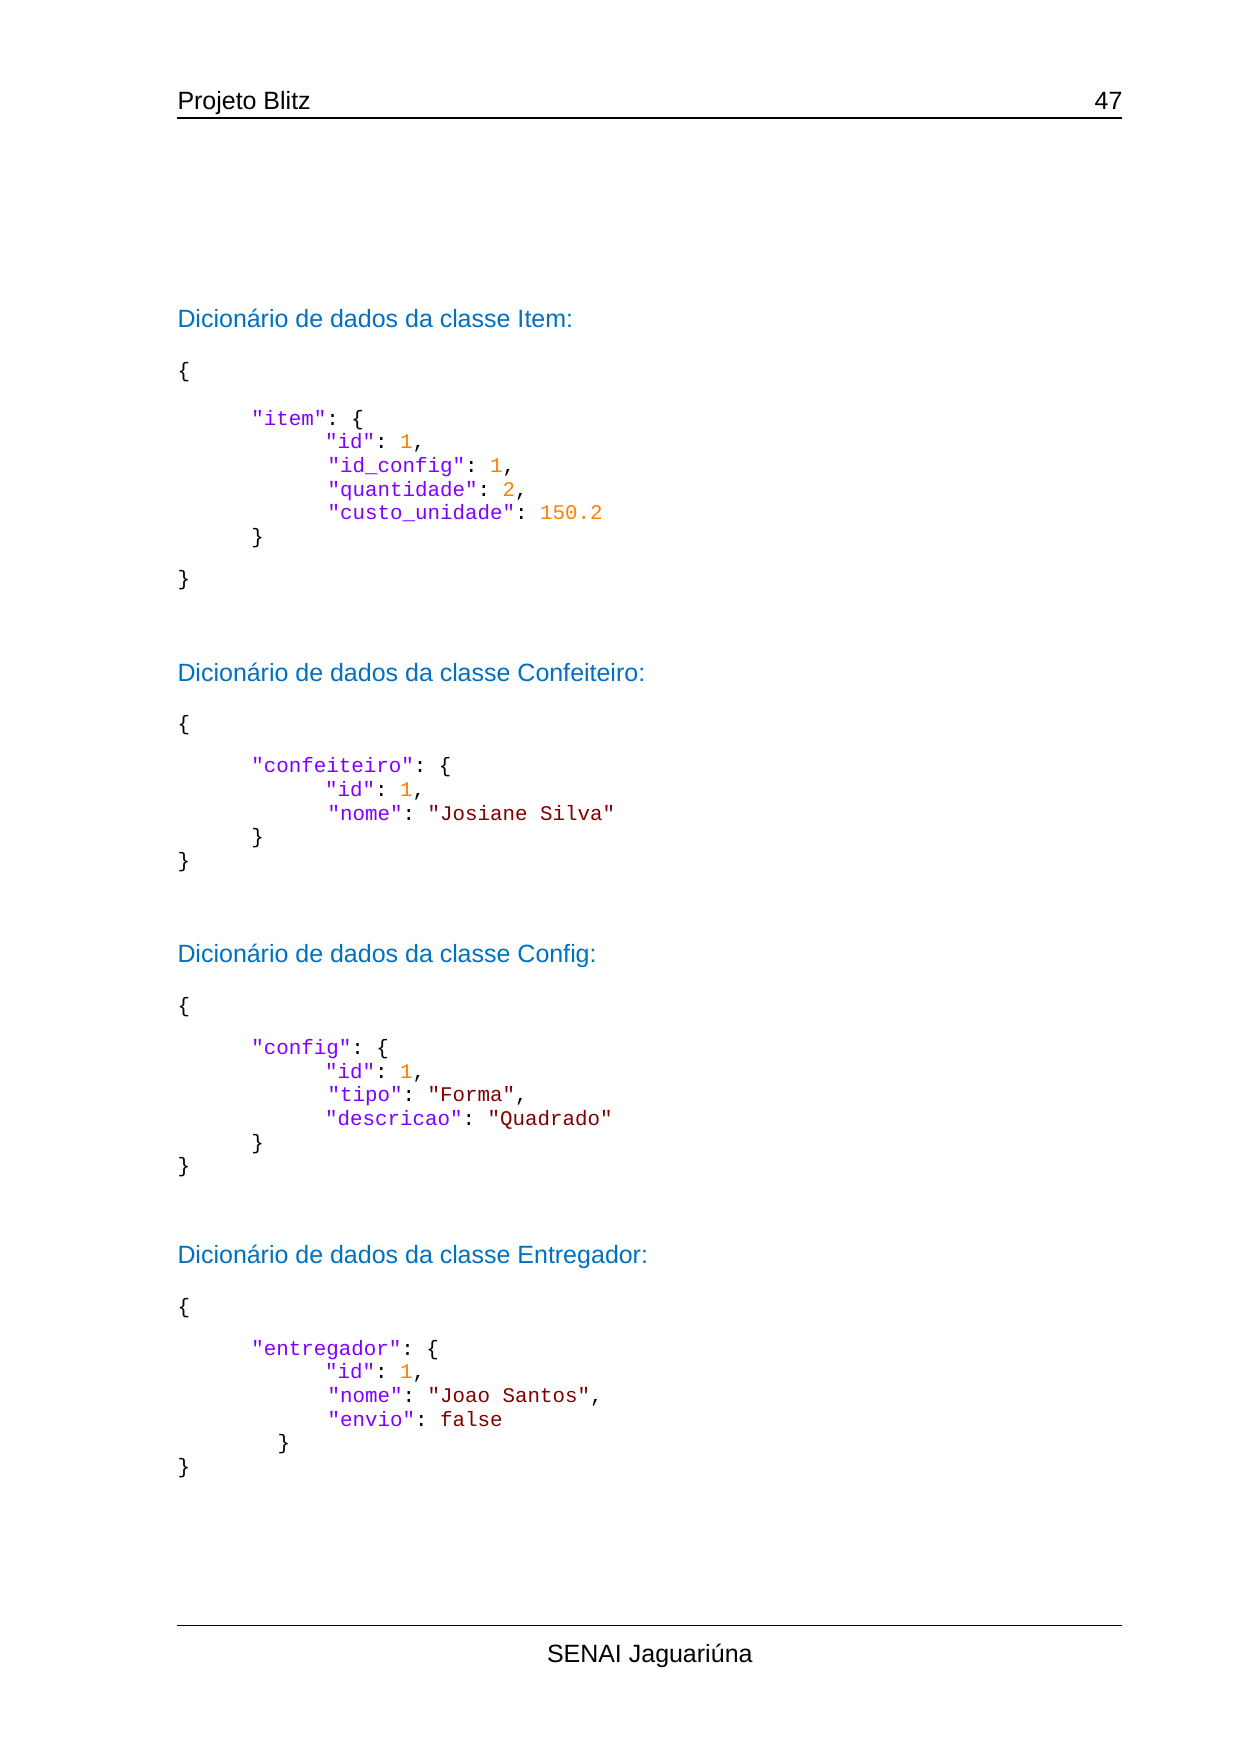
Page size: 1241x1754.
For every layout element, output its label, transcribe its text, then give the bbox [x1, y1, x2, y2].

text Dicionário de dados da classe Confeiteiro: [177, 657, 1122, 686]
text "envio": false [177, 1409, 1122, 1432]
text } [177, 826, 1122, 850]
text Dicionário de dados da classe Item: [177, 304, 1122, 333]
text { [177, 995, 1122, 1018]
text { [177, 360, 1122, 383]
text Dicionário de dados da classe Entregador: [177, 1240, 1122, 1269]
text { [177, 713, 1122, 737]
text } [177, 1155, 1122, 1179]
text "nome": "Joao Santos", [177, 1385, 1122, 1409]
text "config": { [177, 1037, 1122, 1061]
text "custo_unidade": 150.2 [177, 502, 1122, 526]
text "id": 1, [177, 1061, 1122, 1084]
text } [177, 526, 1122, 549]
text } [177, 1432, 1122, 1456]
text } [177, 1132, 1122, 1155]
text "entregador": { [177, 1338, 1122, 1361]
text "id": 1, [177, 779, 1122, 803]
text "item": { [177, 408, 1122, 431]
text "quantidade": 2, [177, 479, 1122, 502]
text "id": 1, [177, 431, 1122, 455]
text "nome": "Josiane Silva" [177, 803, 1122, 826]
text } [177, 850, 1122, 873]
text } [177, 568, 1122, 592]
text "id": 1, [177, 1361, 1122, 1385]
text Dicionário de dados da classe Config: [177, 939, 1122, 968]
text "tipo": "Forma", [177, 1084, 1122, 1108]
text "id_config": 1, [177, 455, 1122, 479]
text { [177, 1296, 1122, 1319]
text } [177, 1456, 1122, 1480]
text "confeiteiro": { [177, 755, 1122, 779]
text "descricao": "Quadrado" [251, 1108, 1122, 1132]
